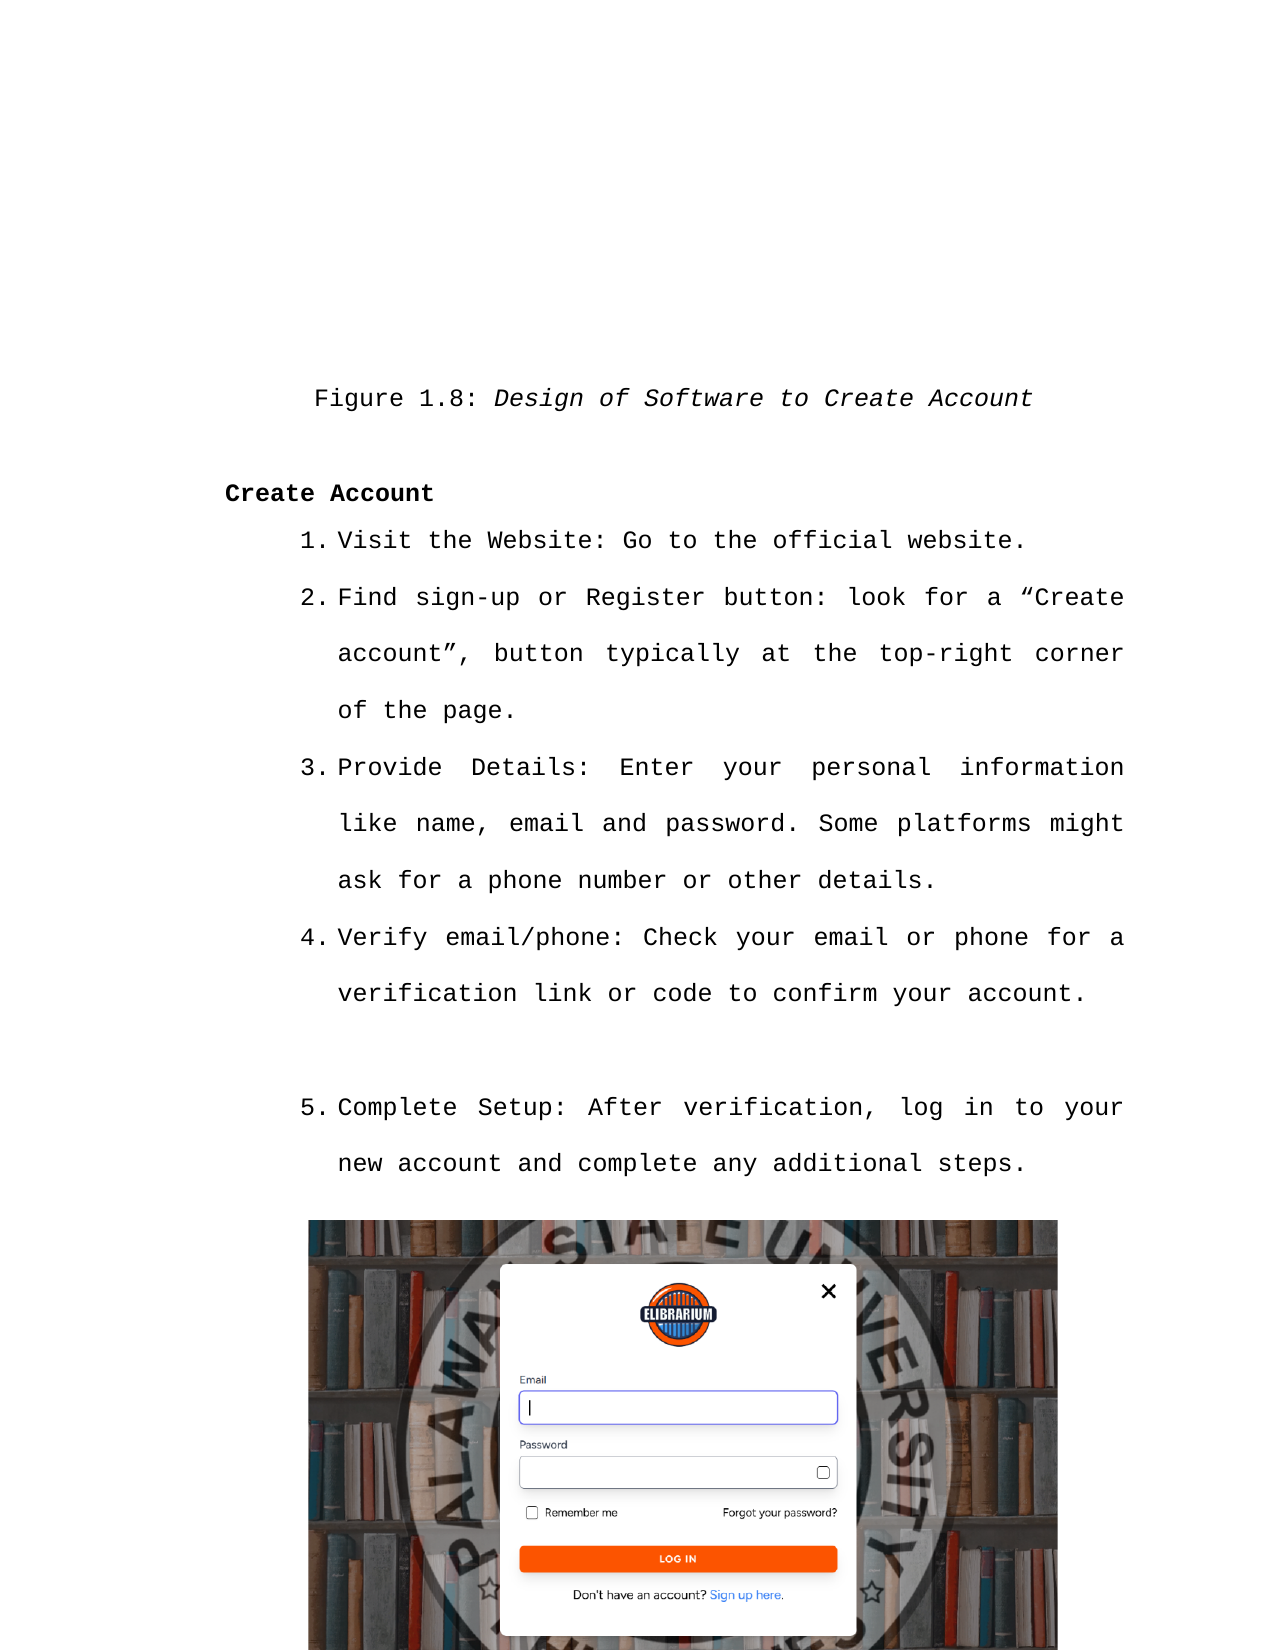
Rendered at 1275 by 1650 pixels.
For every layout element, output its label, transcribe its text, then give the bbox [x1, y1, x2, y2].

list Visit the Website: Go to the official website. [300, 527, 1125, 556]
text Create Account [225, 480, 1125, 509]
list Verify email/phone: Check your email or phone for a verification link or code to confirm your account. [300, 924, 1125, 1009]
list Find sign-up or Register button: look for a “Create account”, button typically at the top-right corner of the page. [300, 584, 1125, 726]
list Provide Details: Enter your personal information like name, email and password. Some platforms might ask for a phone number or other details. [300, 754, 1125, 896]
text Figure 1.8: Design of Software to Create Account [225, 386, 1125, 414]
picture [308, 1220, 1058, 1650]
list Complete Setup: After verification, log in to your new account and complete any additional steps. [300, 1094, 1125, 1179]
